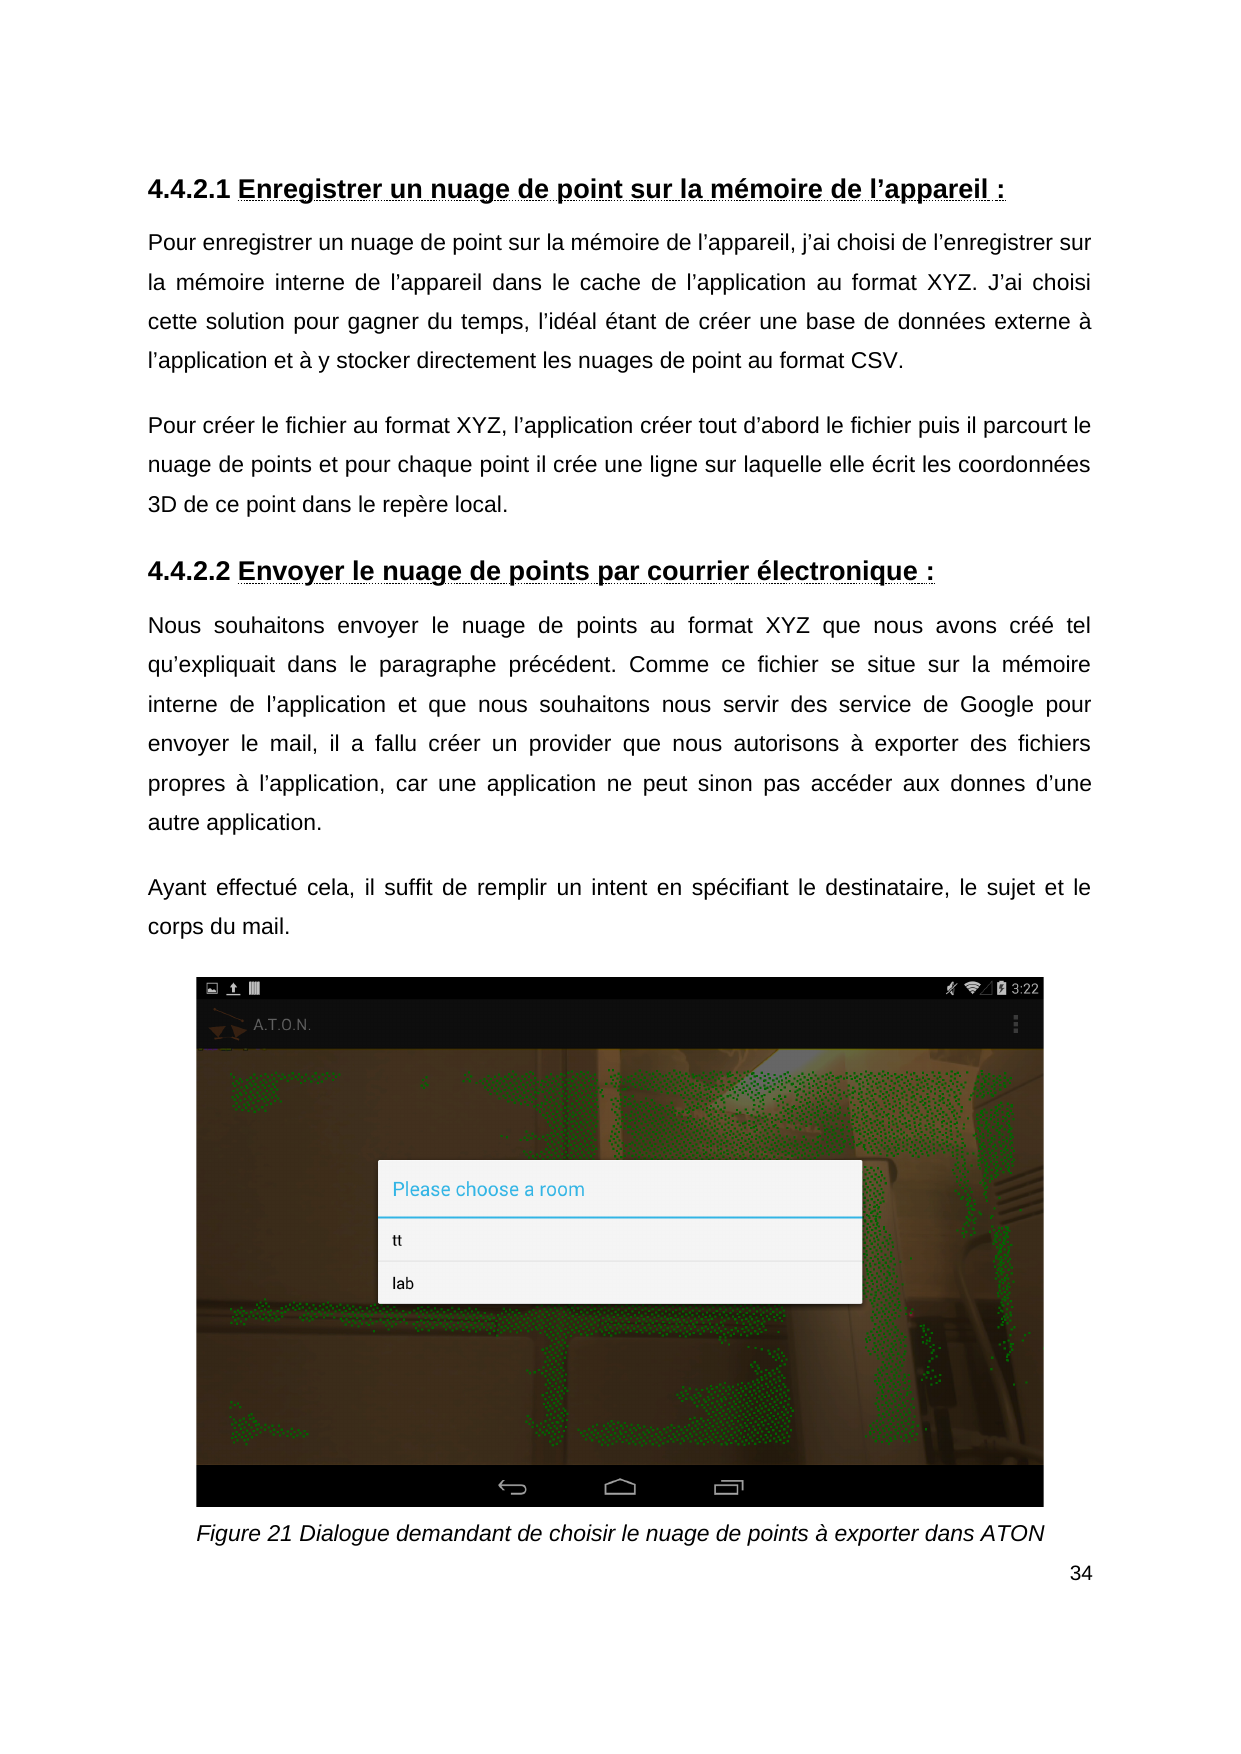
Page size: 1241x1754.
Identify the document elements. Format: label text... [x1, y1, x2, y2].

text Nous souhaitons envoyer le nuage de points au format XYZ que nous avons créé tel qu’expliquait dans le paragraphe précédent. Comme ce fichier se situe sur la mémoire interne de l’application et que nous souhaitons nous servir des service de Google pour envoyer le mail, il a fallu créer un provider que nous autorisons à exporter des fichiers propres à l’application, car une application ne peut sinon pas accéder aux donnes d’une autre application. [148, 612, 1092, 835]
text Pour créer le fichier au format XYZ, l’application créer tout d’abord le fichier puis il parcourt le nuage de points et pour chaque point il crée une ligne sur laquelle elle écrit les coordonnées 3D de ce point dans le repère local. [148, 412, 1092, 517]
text Ayant effectué cela, il suffit de remplir un intent en spécifiant le destinataire, le sujet et le corps du mail. [148, 873, 1092, 939]
text Pour enregistrer un nuage de point sur la mémoire de l’appareil, j’ai choisi de l’enregistrer sur la mémoire interne de l’appareil dans le cache de l’application au format XYZ. J’ai choisi cette solution pour gagner du temps, l’idéal étant de créer une base de données externe à l’application et à y stocker directement les nuages de point au format CSV. [148, 229, 1092, 374]
subtitle Enregistrer un nuage de point sur la mémoire de l’appareil : [148, 173, 1092, 204]
subtitle Envoyer le nuage de points par courrier électronique : [148, 555, 1092, 587]
picture [196, 977, 1044, 1507]
text Figure Dialogue demandant de choisir le nuage de points à exporter dans ATON [148, 1519, 1092, 1546]
